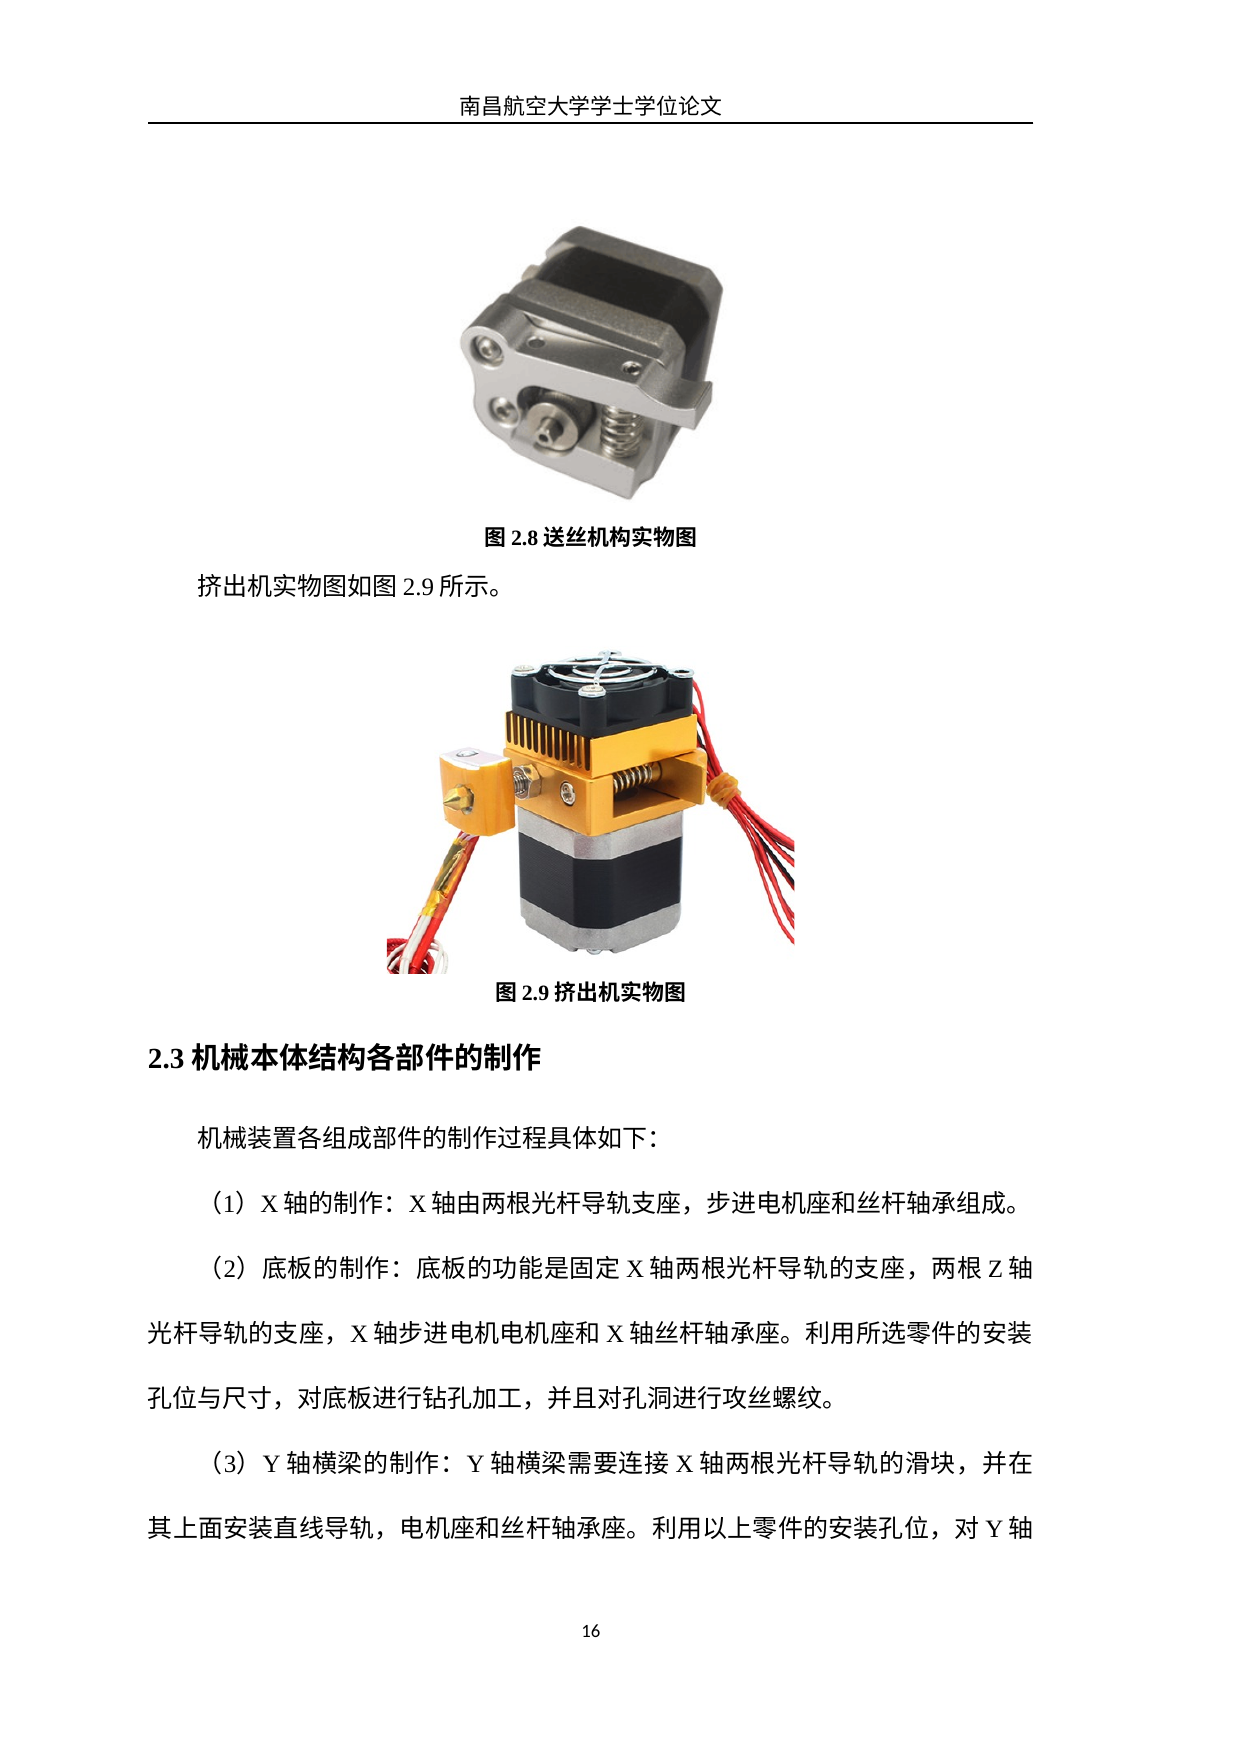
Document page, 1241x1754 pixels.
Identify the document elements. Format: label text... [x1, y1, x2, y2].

text 图2.8 送丝机构实物图 [148, 519, 1033, 552]
text 机械装置各组成部件的制作过程具体如下： [148, 1104, 1033, 1169]
text （3）Y轴横梁的制作：Y轴横梁需要连接X轴两根光杆导轨的滑块，并在其上面安装直线导轨，电机座和丝杆轴承座。利用以上零件的安装孔位，对Y轴横梁进行钻孔加工。 [148, 1429, 1033, 1559]
text 图2.9 挤出机实物图 [148, 974, 1033, 1007]
subtitle 2.3 机械本体结构各部件的制作 [148, 1023, 1033, 1088]
text （2）底板的制作：底板的功能是固定X轴两根光杆导轨的支座，两根Z轴光杆导轨的支座，X轴步进电机电机座和X轴丝杆轴承座。利用所选零件的安装孔位与尺寸，对底板进行钻孔加工，并且对孔洞进行攻丝螺纹。 [148, 1234, 1033, 1429]
text 挤出机实物图如图2.9所示。 [148, 552, 1033, 617]
picture [386, 617, 795, 974]
picture [415, 163, 771, 519]
text （1）X轴的制作：X轴由两根光杆导轨支座，步进电机座和丝杆轴承组成。 [148, 1169, 1033, 1234]
